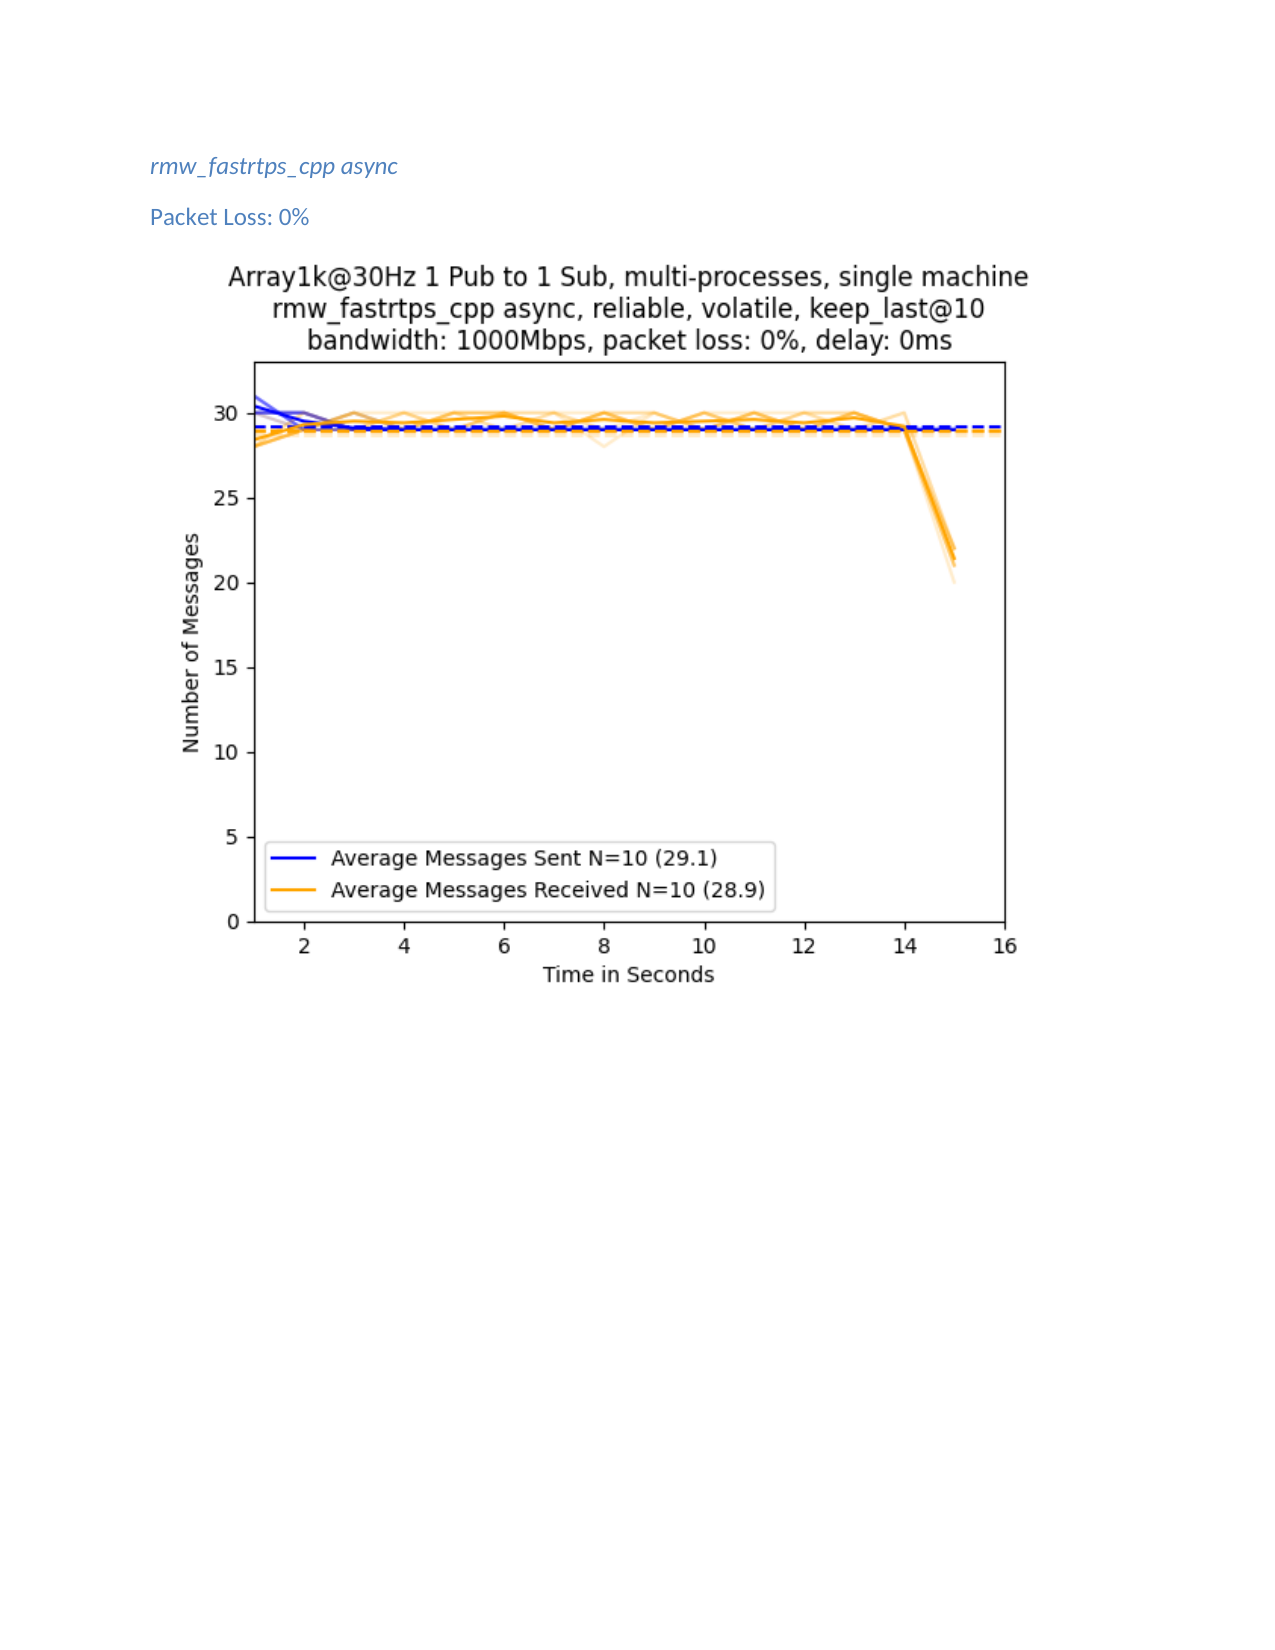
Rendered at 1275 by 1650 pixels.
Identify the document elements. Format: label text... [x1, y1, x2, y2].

subtitle rmw_fastrtps_cpp async [150, 150, 1125, 181]
picture [168, 250, 1044, 1002]
subtitle Packet Loss: 0% [150, 201, 1125, 232]
